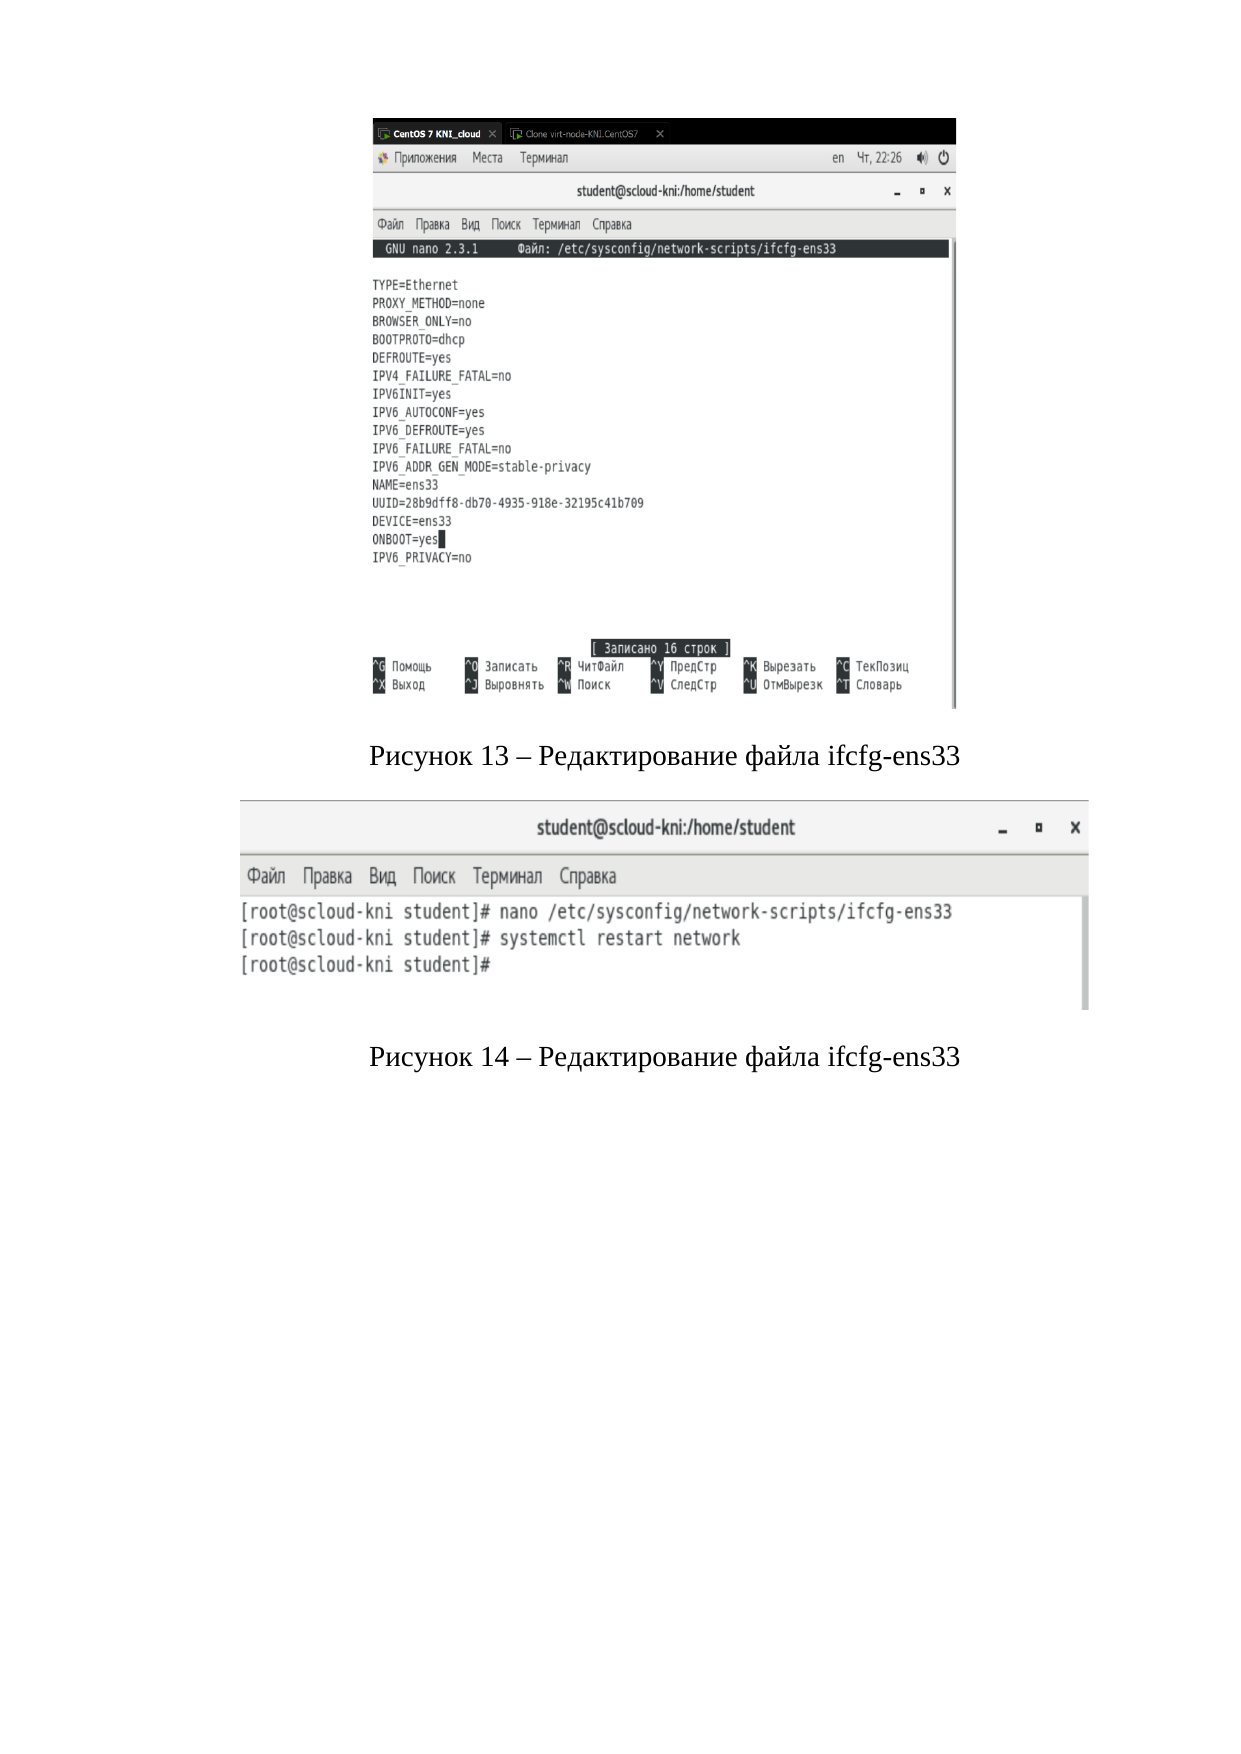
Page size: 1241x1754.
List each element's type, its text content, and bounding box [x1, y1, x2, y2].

picture [372, 118, 957, 709]
picture [240, 800, 1089, 1010]
text Рисунок 14 – Редактирование файла ifcfg-ens33 [177, 1039, 1152, 1073]
text Рисунок 13 – Редактирование файла ifcfg-ens33 [177, 738, 1152, 771]
